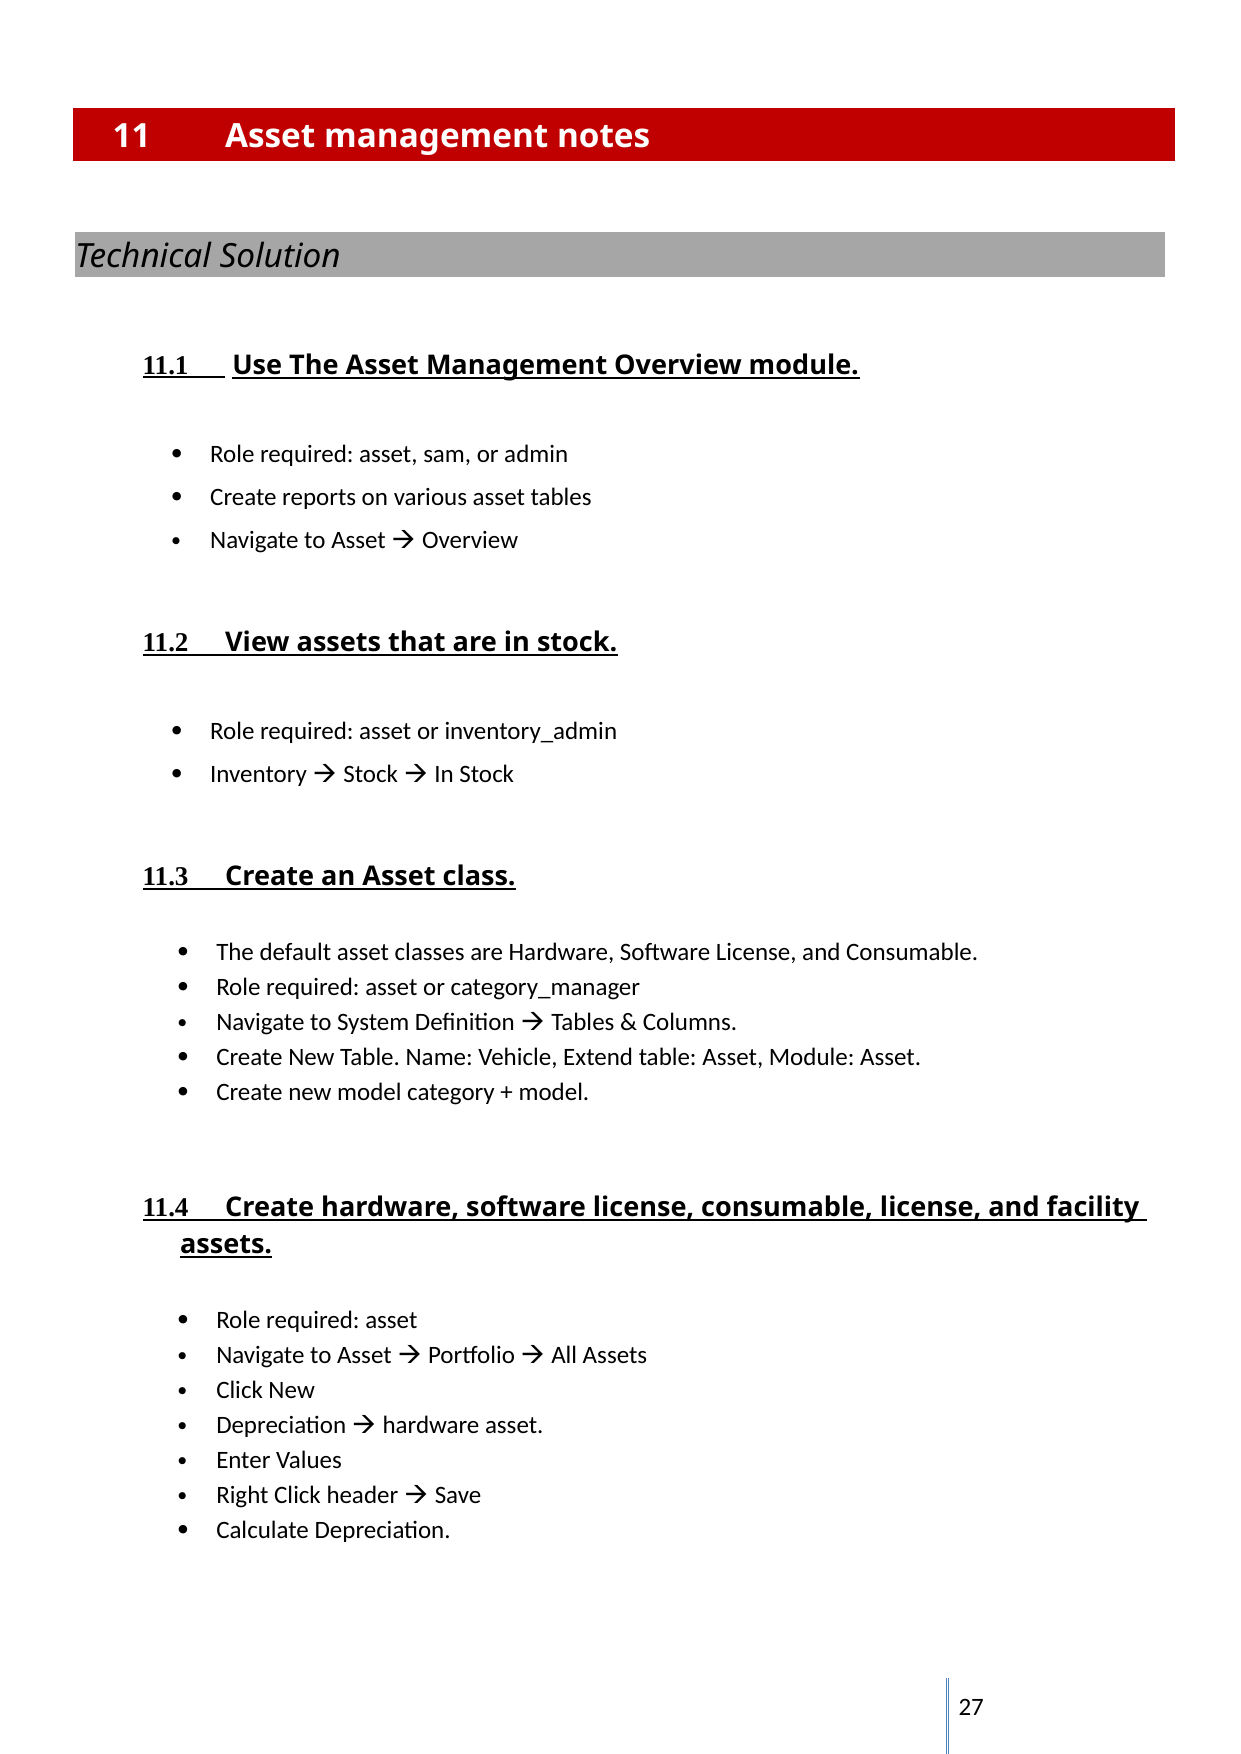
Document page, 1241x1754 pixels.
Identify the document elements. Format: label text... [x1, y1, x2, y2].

list Inventory Stock In Stock [172, 758, 1165, 788]
subtitle Asset management notes [75, 110, 1174, 159]
list Navigate to Asset Portfolio All Assets [178, 1339, 1165, 1370]
list Calculate Depreciation. [178, 1514, 1165, 1545]
list Navigate to System Definition Tables & Columns. [178, 1006, 1165, 1037]
list Click New [178, 1374, 1165, 1405]
list Enter Values [178, 1444, 1165, 1475]
subtitle Create hardware, software license, consumable, license, and facility assets. [142, 1188, 1165, 1261]
subtitle Use The Asset Management Overview module. [142, 346, 1165, 382]
list Create new model category + model. [178, 1076, 1165, 1107]
list Role required: asset or category_manager [178, 971, 1165, 1002]
list Create New Table. Name: Vehicle, Extend table: Asset, Module: Asset. [178, 1041, 1165, 1072]
list Role required: asset, sam, or admin [172, 438, 1165, 468]
list Role required: asset or inventory_admin [172, 715, 1165, 745]
list Role required: asset [178, 1304, 1165, 1335]
subtitle View assets that are in stock. [142, 622, 1165, 659]
subtitle Technical Solution [75, 232, 1165, 277]
list Right Click header Save [178, 1479, 1165, 1510]
subtitle Create an Asset class. [142, 856, 1165, 893]
list The default asset classes are Hardware, Software License, and Consumable. [178, 936, 1165, 967]
list Create reports on various asset tables [172, 481, 1165, 511]
list Depreciation hardware asset. [178, 1409, 1165, 1440]
list Navigate to Asset Overview [172, 524, 1165, 554]
